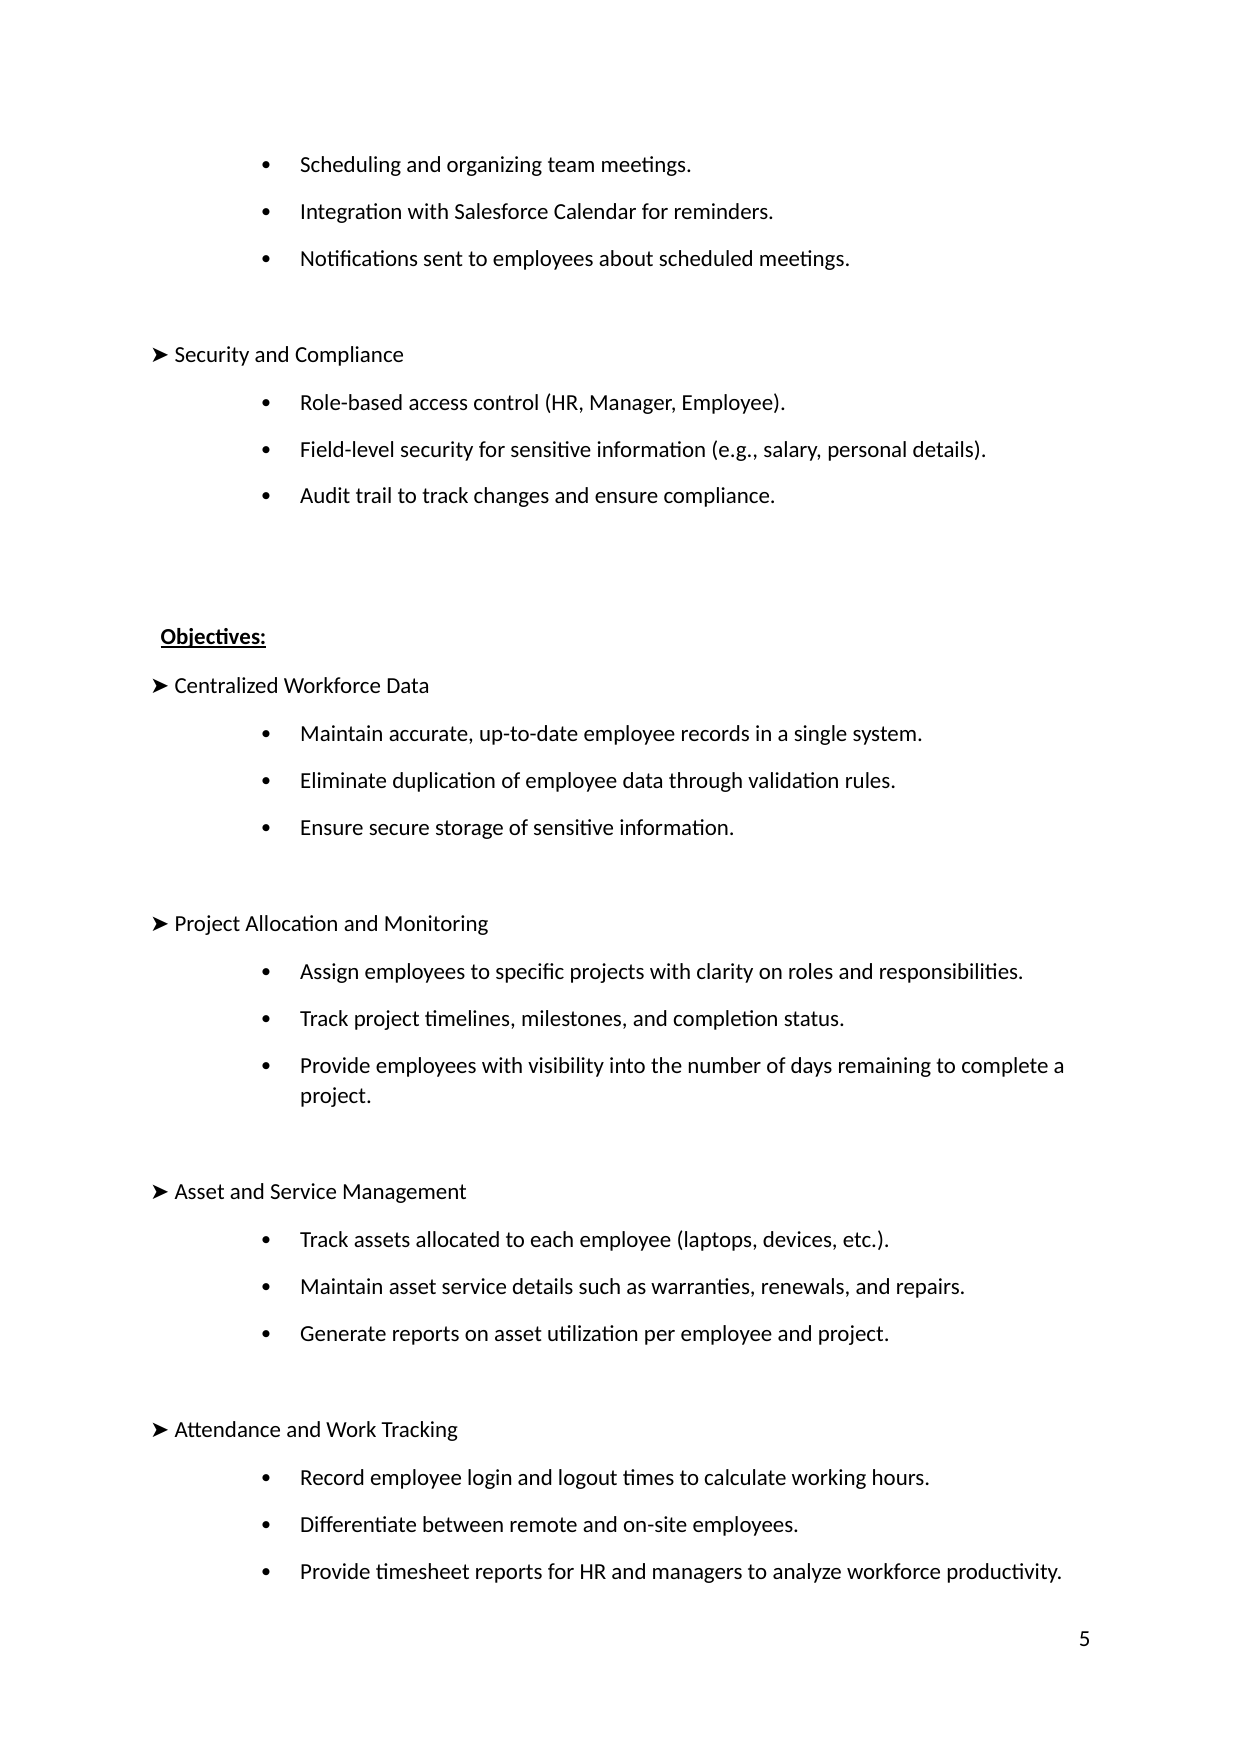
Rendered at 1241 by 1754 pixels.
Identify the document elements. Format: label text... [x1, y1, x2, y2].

text ➤ Centralized Workforce Data [150, 669, 1090, 700]
list Scheduling and organizing team meetings. [262, 150, 1090, 178]
text ➤ Attendance and Work Tracking [150, 1413, 1090, 1444]
list Integration with Salesforce Calendar for reminders. [262, 197, 1090, 225]
list Provide timesheet reports for HR and managers to analyze workforce productivity. [262, 1557, 1090, 1585]
text ➤ Asset and Service Management [150, 1175, 1090, 1206]
list Field-level security for sensitive information (e.g., salary, personal details). [262, 435, 1090, 463]
list Assign employees to specific projects with clarity on roles and responsibilities. [262, 957, 1090, 986]
list Generate reports on asset utilization per employee and project. [262, 1319, 1090, 1347]
list Maintain asset service details such as warranties, renewals, and repairs. [262, 1272, 1090, 1301]
list Notifications sent to employees about scheduled meetings. [262, 244, 1090, 272]
list Ensure secure storage of sensitive information. [262, 813, 1090, 841]
list Track assets allocated to each employee (laptops, devices, etc.). [262, 1226, 1090, 1254]
list Role-based access control (HR, Manager, Employee). [262, 388, 1090, 416]
text Objectives: [150, 622, 1090, 650]
list Audit trail to track changes and ensure compliance. [262, 482, 1090, 510]
list Differentiate between remote and on-site employees. [262, 1510, 1090, 1538]
list Eliminate duplication of employee data through validation rules. [262, 766, 1090, 794]
list Record employee login and logout times to calculate working hours. [262, 1463, 1090, 1492]
list Track project timelines, milestones, and completion status. [262, 1004, 1090, 1032]
list Provide employees with visibility into the number of days remaining to complete a project. [262, 1051, 1090, 1109]
text ➤ Project Allocation and Monitoring [150, 907, 1090, 938]
list Maintain accurate, up-to-date employee records in a single system. [262, 719, 1090, 748]
text ➤ Security and Compliance [150, 337, 1090, 369]
